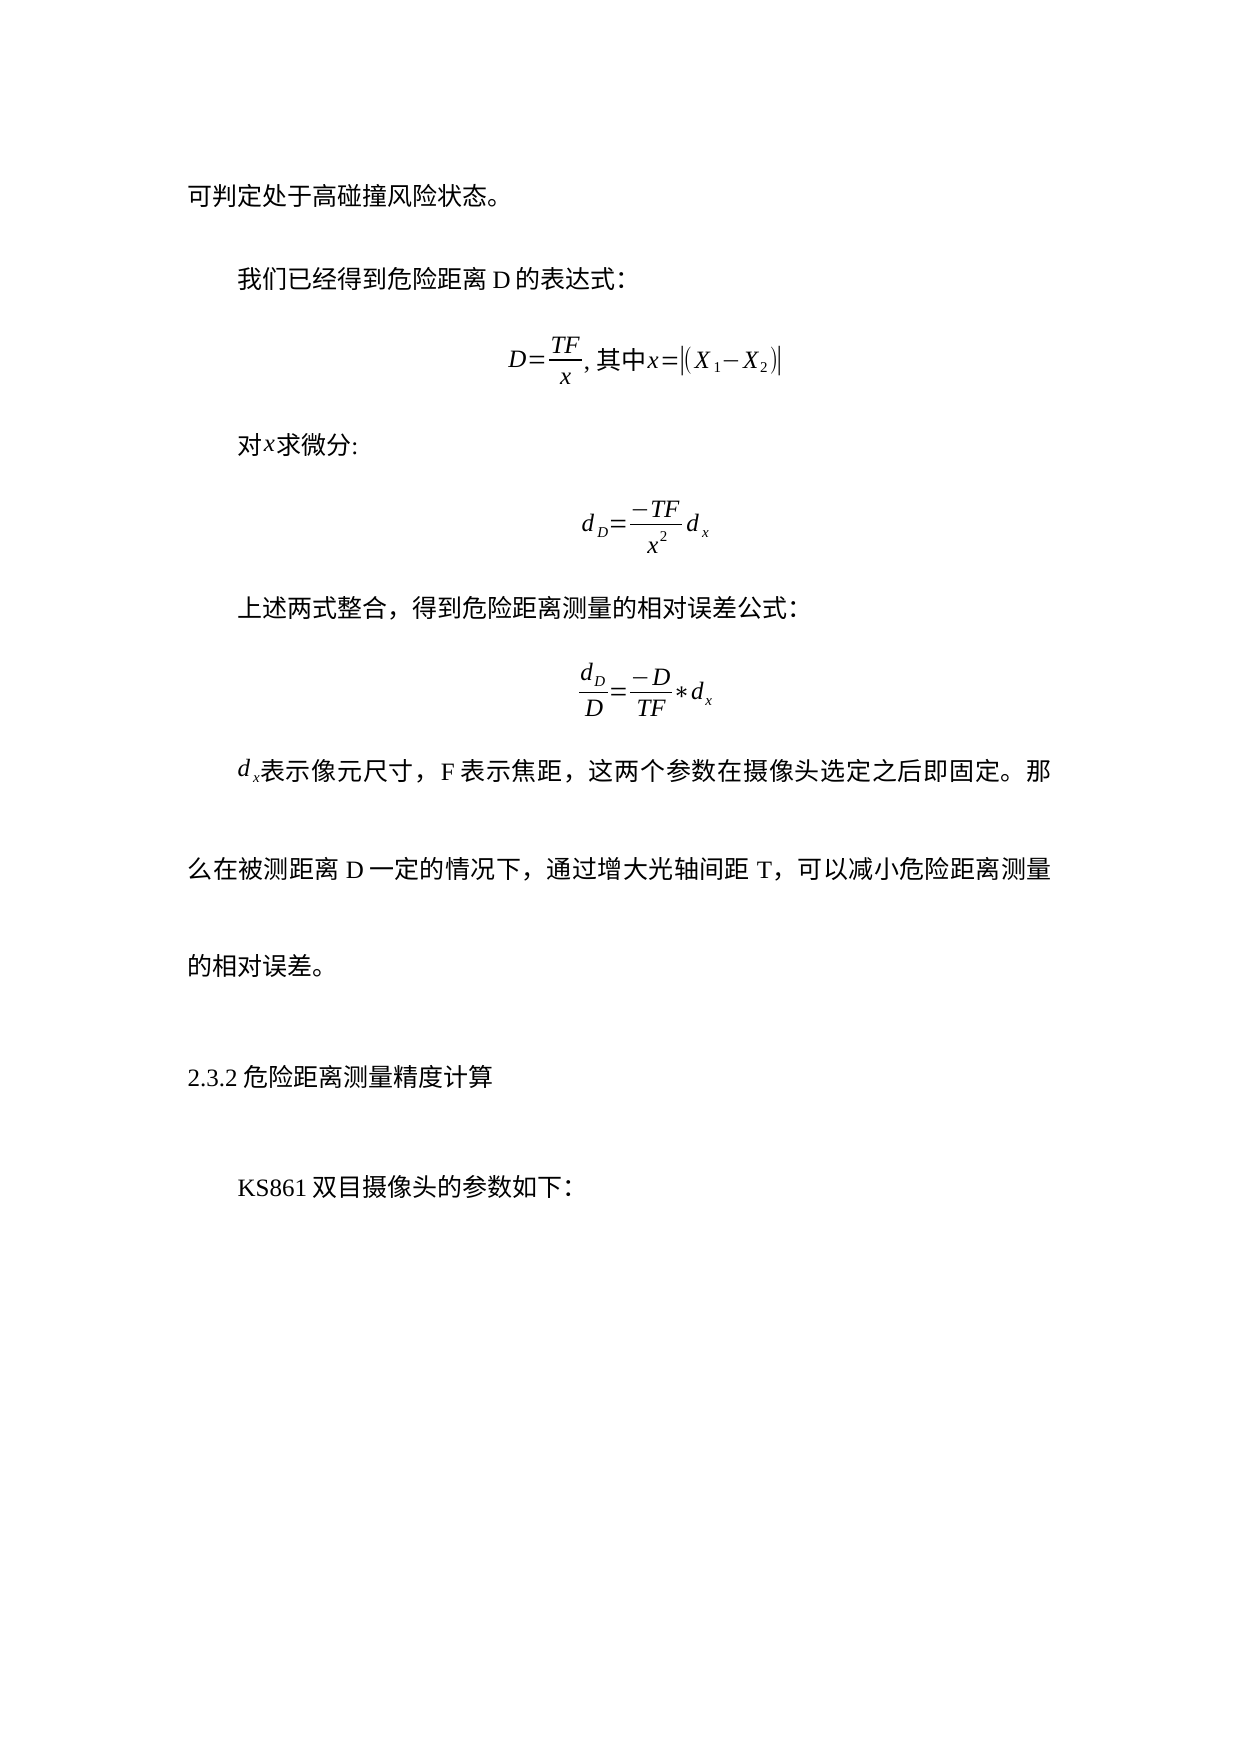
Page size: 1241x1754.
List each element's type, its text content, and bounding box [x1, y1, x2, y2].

text 我们已经得到危险距离D的表达式： [187, 245, 1053, 310]
subtitle 2.3.2 危险距离测量精度计算 [187, 1043, 1053, 1108]
text 对求微分: [187, 411, 1053, 476]
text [187, 162, 1053, 227]
text KS861双目摄像头的参数如下： [187, 1153, 1053, 1218]
text 表示像元尺寸，F表示焦距，这两个参数在摄像头选定之后即固定。那么在被测距离D一定的情况下，通过增大光轴间距T，可以减小危险距离测量的相对误差。 [187, 737, 1053, 997]
text , 其中 [187, 328, 1053, 393]
text 上述两式整合，得到危险距离测量的相对误差公式： [187, 574, 1053, 639]
